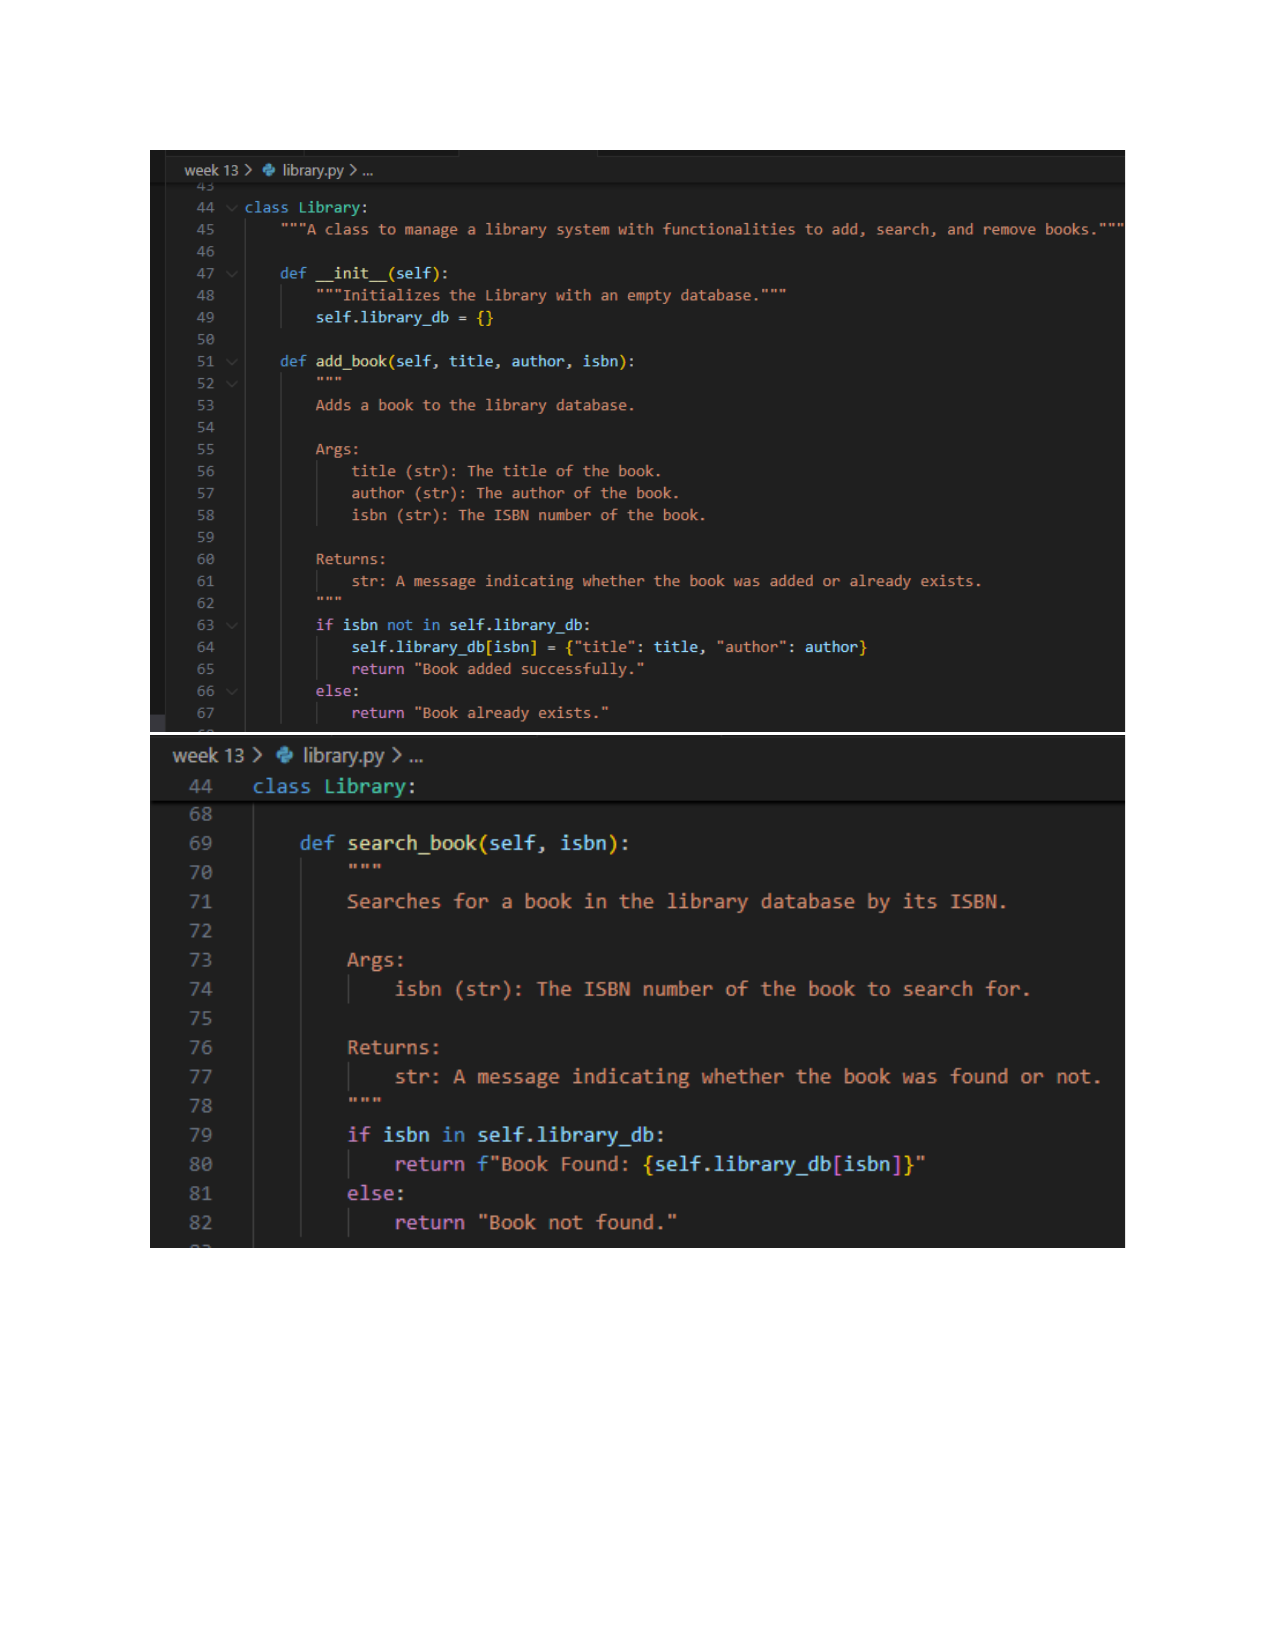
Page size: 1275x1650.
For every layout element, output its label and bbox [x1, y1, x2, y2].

picture [150, 150, 1125, 732]
picture [150, 735, 1125, 1248]
